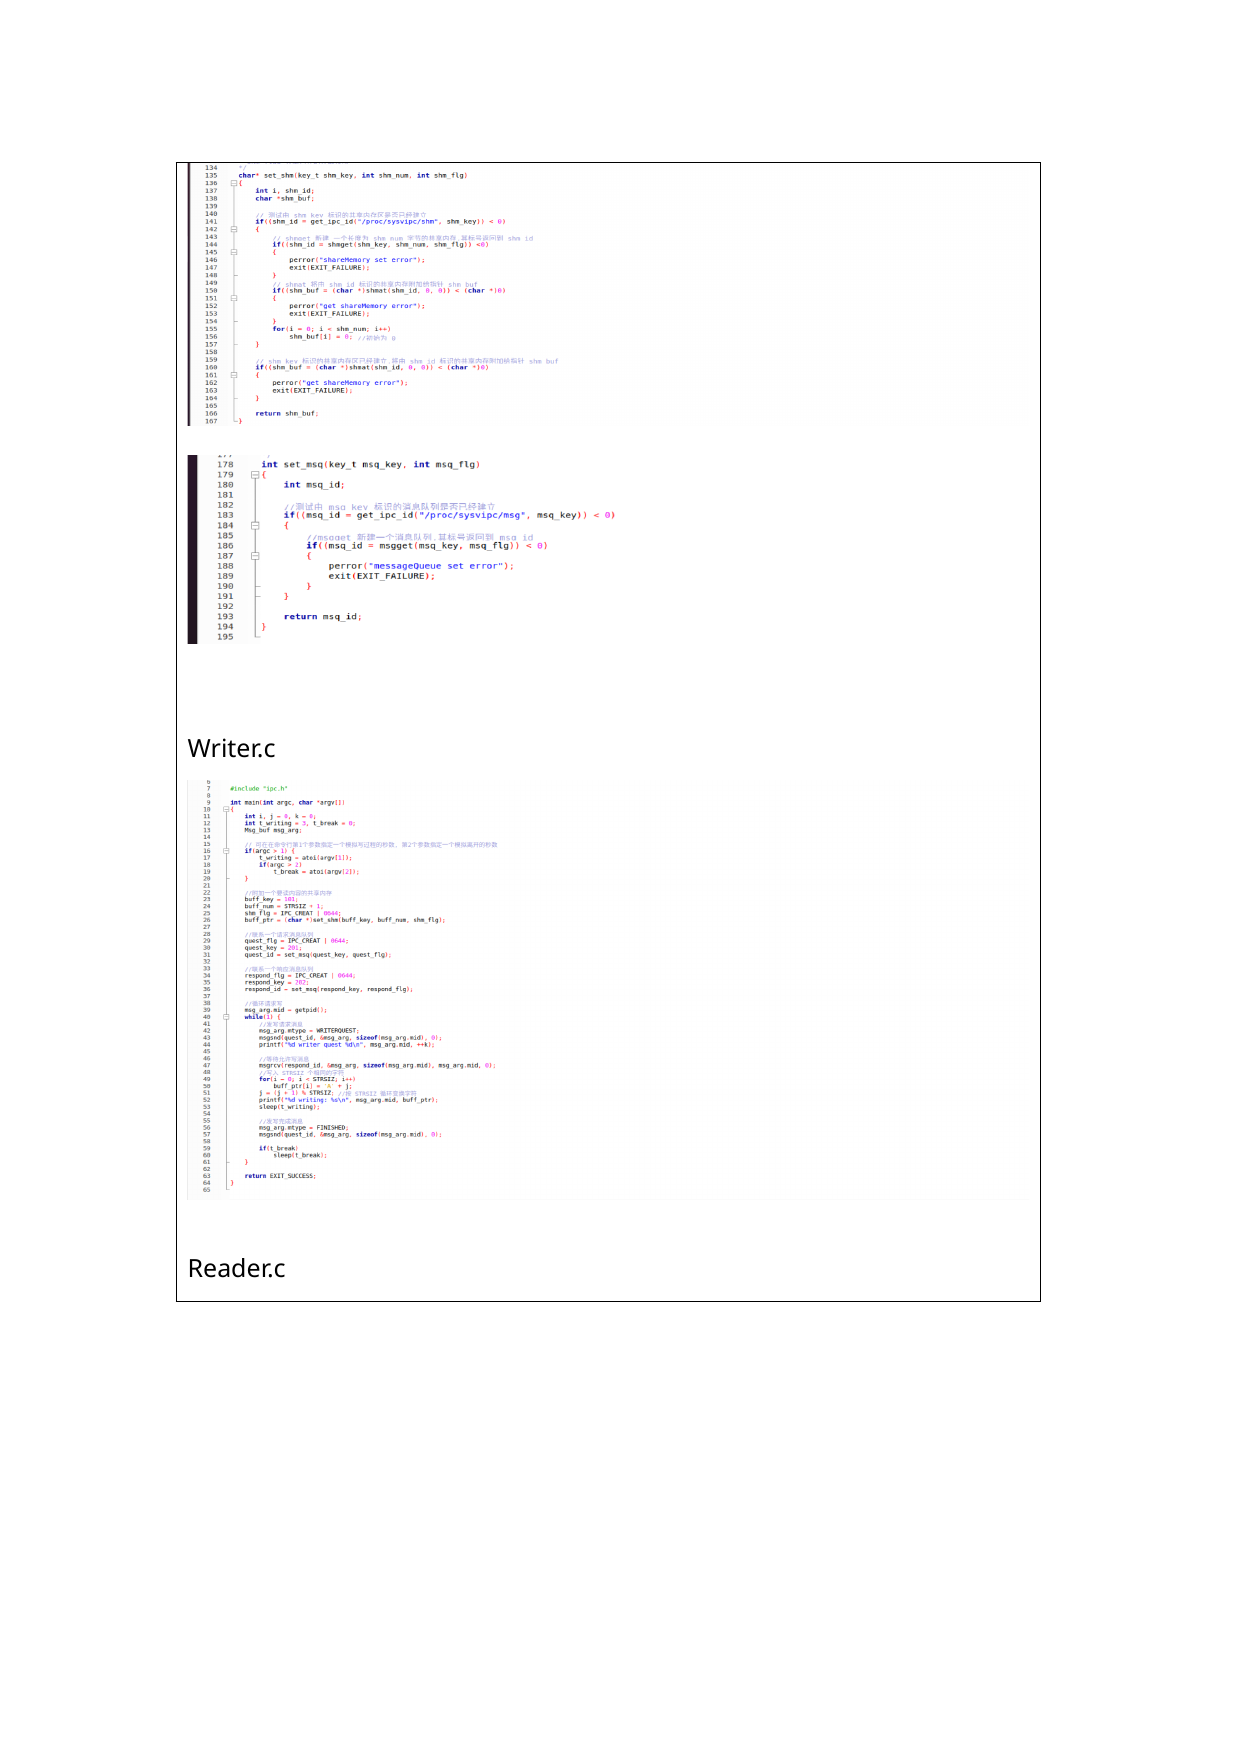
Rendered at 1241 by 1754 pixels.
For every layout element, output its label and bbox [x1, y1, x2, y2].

picture [187, 163, 1030, 426]
table_cell [177, 163, 1040, 1301]
picture [187, 780, 1030, 1200]
picture [187, 455, 1030, 644]
